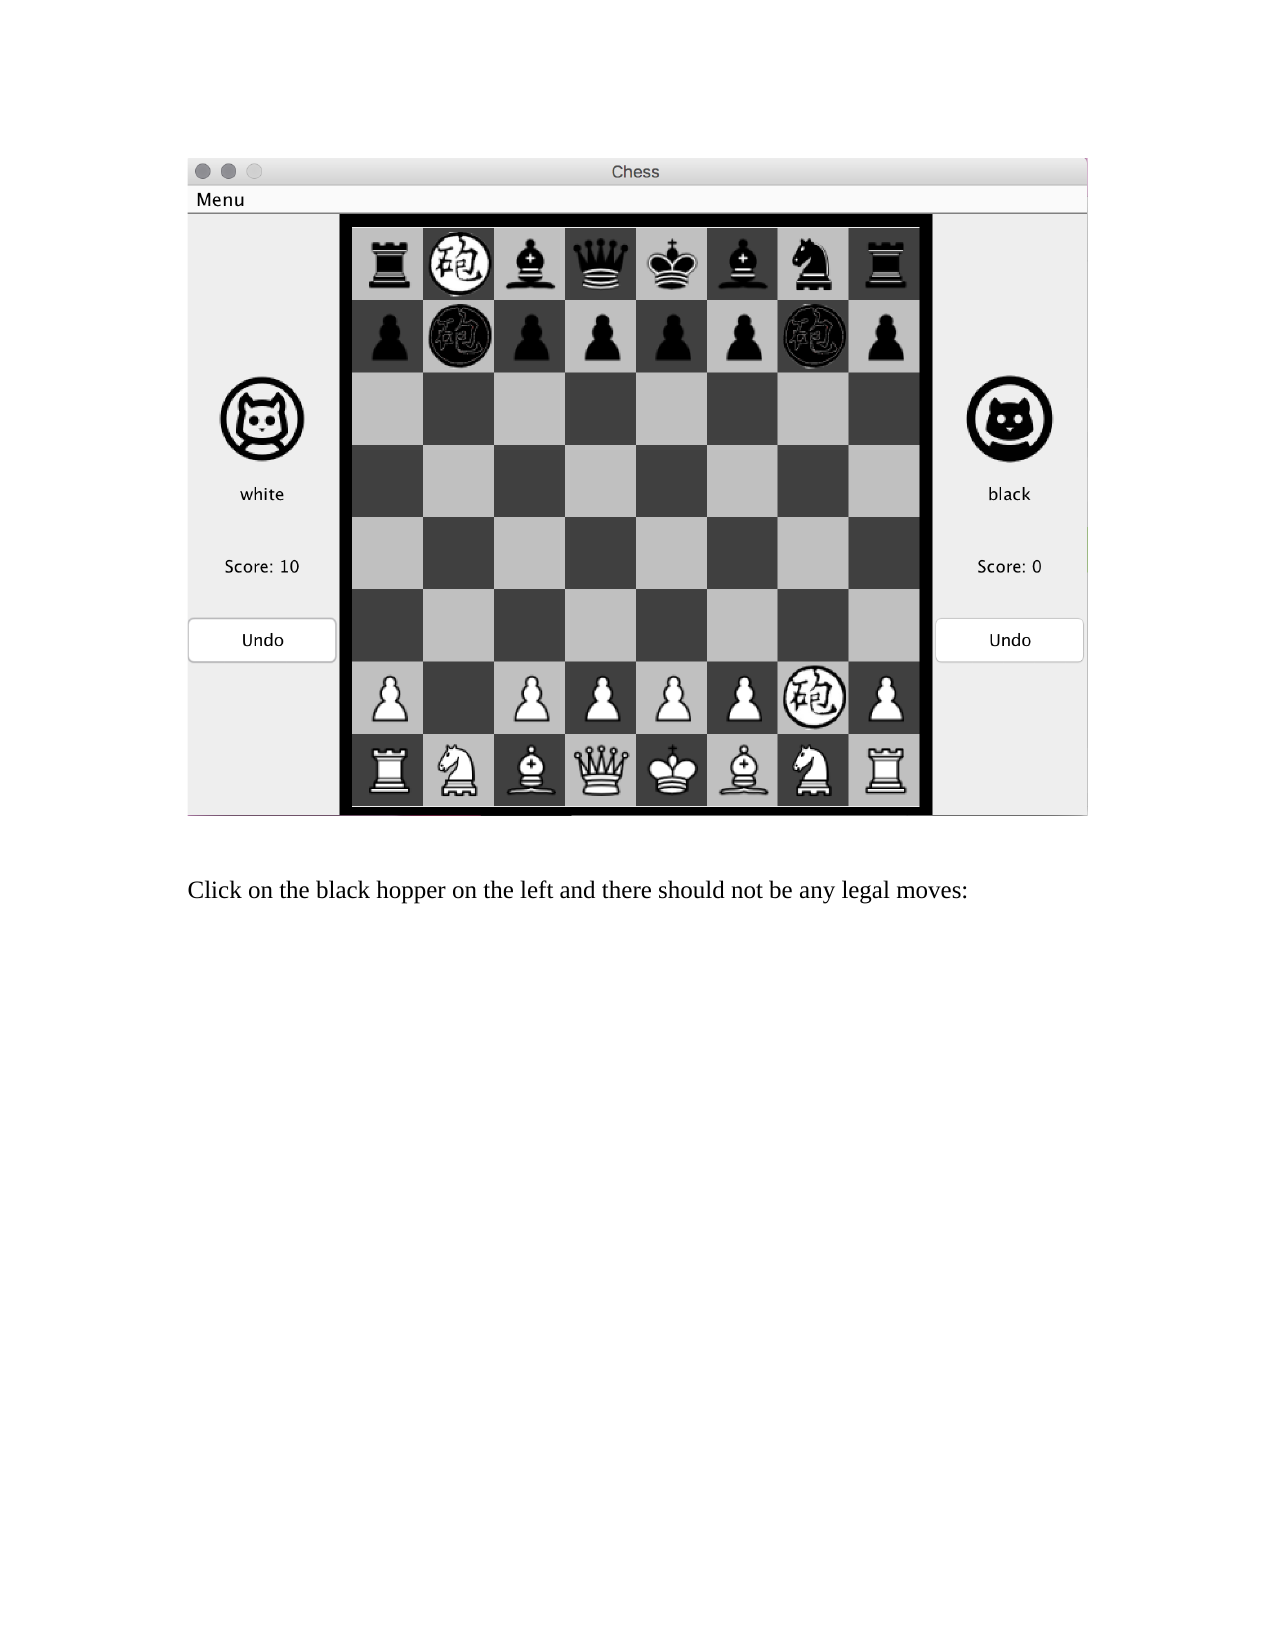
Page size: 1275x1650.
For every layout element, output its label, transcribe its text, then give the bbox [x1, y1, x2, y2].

text Click on the black hopper on the left and there should not be any legal moves: [187, 874, 1087, 906]
picture [187, 158, 1088, 816]
